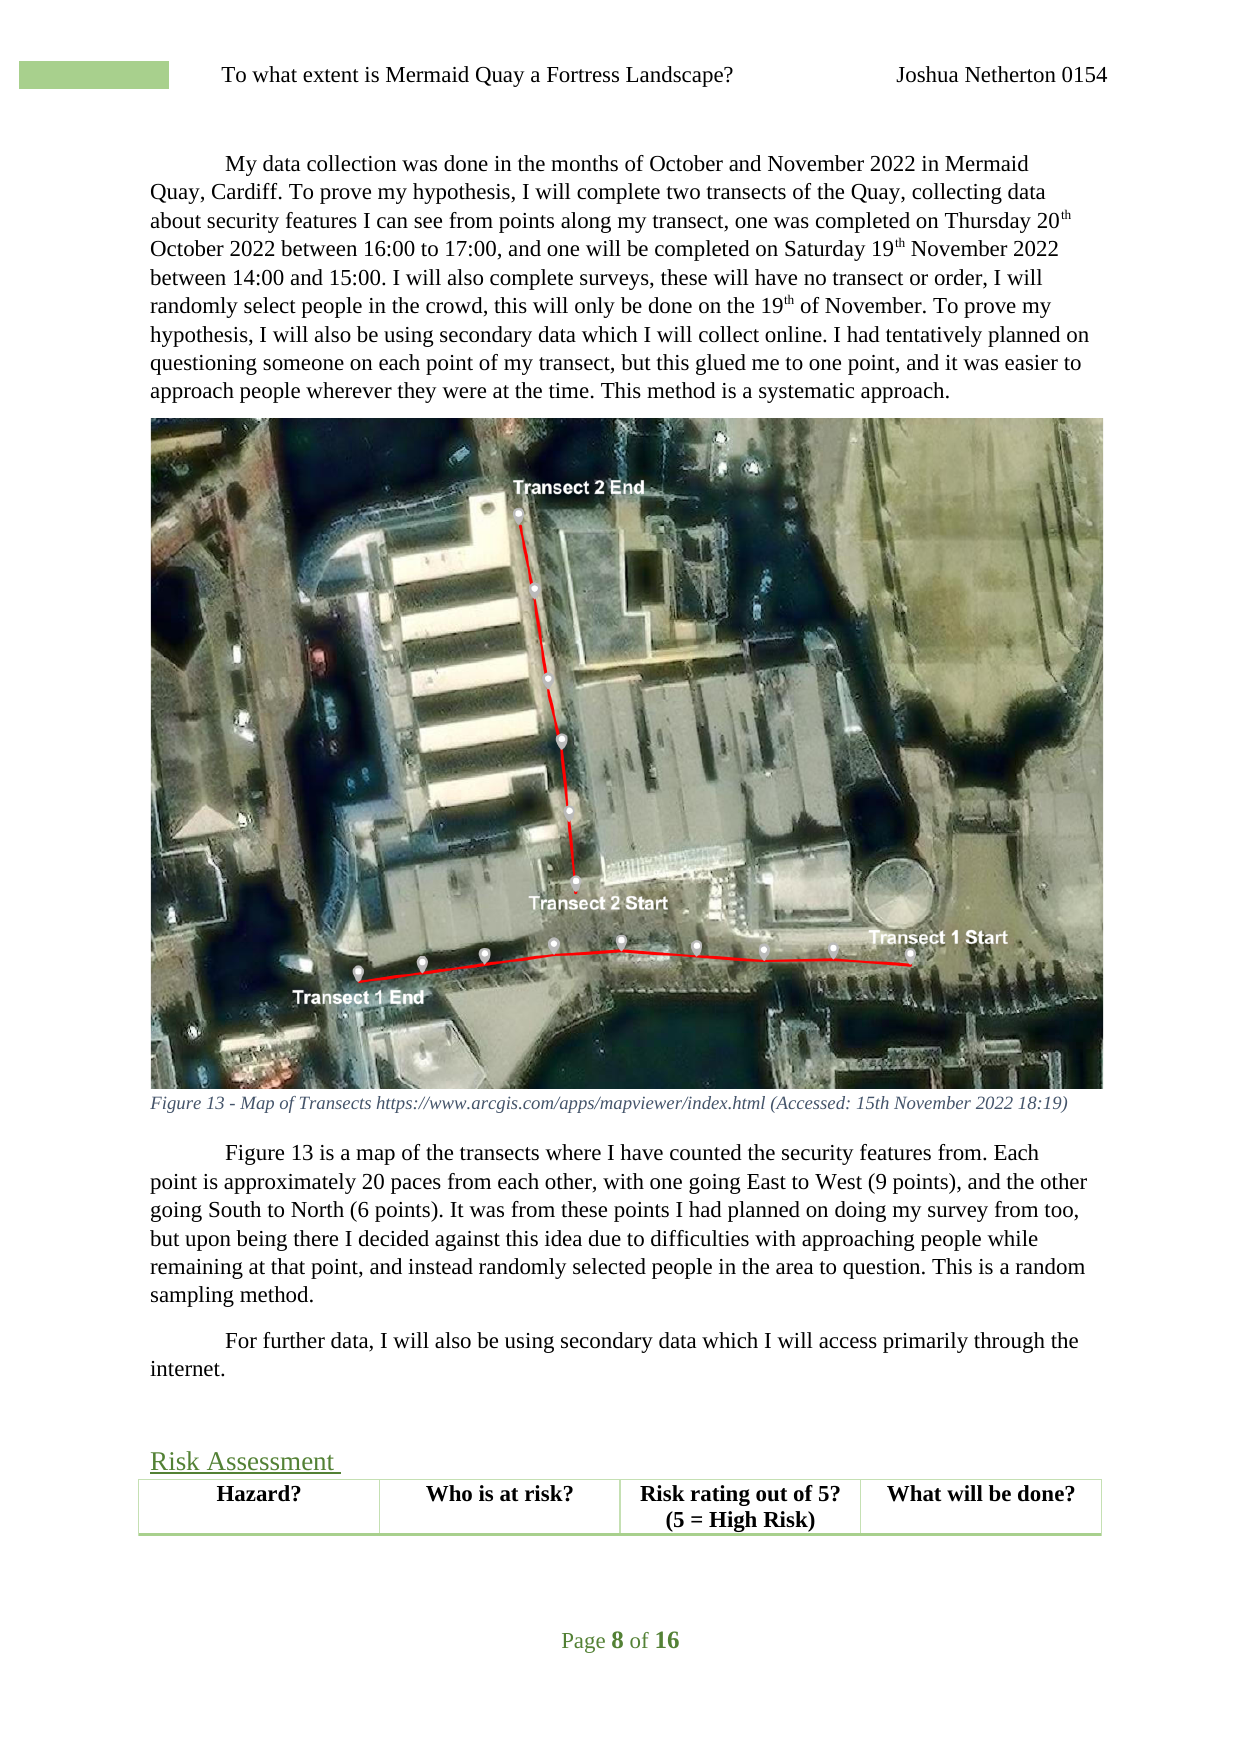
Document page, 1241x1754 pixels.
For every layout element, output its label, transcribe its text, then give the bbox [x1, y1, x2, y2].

text Figure 13 is a map of the transects where I have counted the security features from. Each point is approximately 20 paces from each other, with one going East to West (9 points), and the other going South to North (6 points). It was from these points I had planned on doing my survey from too, but upon being there I decided against this idea due to difficulties with approaching people while remaining at that point, and instead randomly selected people in the area to question. This is a random sampling method. [150, 1217, 1090, 1412]
subtitle Methodologies [150, 150, 1090, 198]
text My data collection was done in the months of October and November 2022 in Mermaid Quay, Cardiff. To prove my hypothesis, I will complete two transects of the Quay, collecting data about security features I can see from points along my transect, one was completed on Thursday 20th October 2022 between 16:00 to 17:00, and one will be completed on Saturday 19th November 2022 between 14:00 and 15:00. I will also complete surveys, these will have no transect or order, I will randomly select people in the crowd, this will only be done on the 19th of November. To prove my hypothesis, I will also be using secondary data which I will collect online. I had tentatively planned on questioning someone on each point of my transect, but this glued me to one point, and it was easier to approach people wherever they were at the time. This method is a systematic approach. [150, 247, 1090, 501]
picture [150, 515, 1102, 1184]
text For further data, I will also be using secondary data which I will access primarily through the internet. [150, 1430, 1090, 1485]
